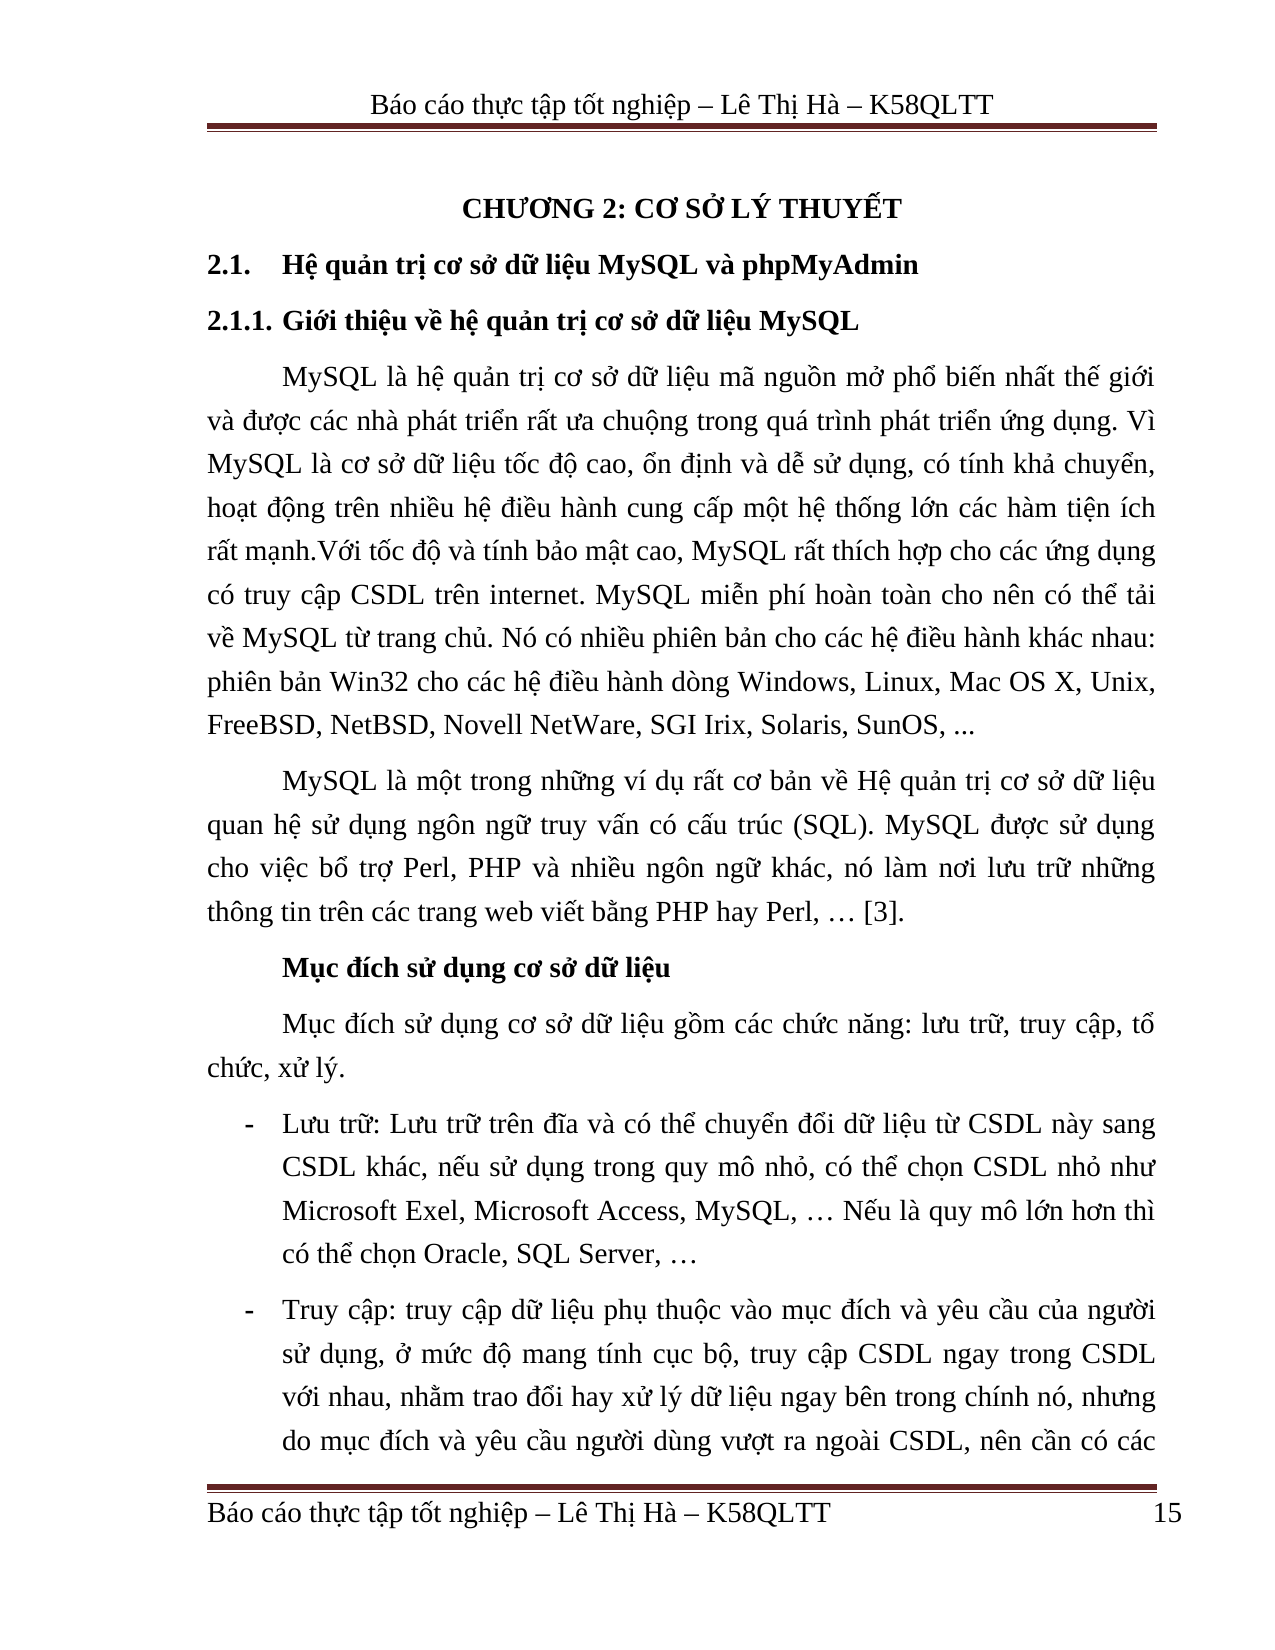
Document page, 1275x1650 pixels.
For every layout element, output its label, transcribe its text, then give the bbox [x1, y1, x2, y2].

list Lưu trữ: Lưu trữ trên đĩa và có thể chuyển đổi dữ liệu từ CSDL này sang CSDL khác, nếu sử dụng trong quy mô nhỏ, có thể chọn CSDL nhỏ như Microsoft Exel, Microsoft Access, MySQL, … Nếu là quy mô lớn hơn thì có thể chọn Oracle, SQL Server, … [244, 1106, 1157, 1270]
subtitle CHƯƠNG 2: CƠ SỞ LÝ THUYẾT [207, 191, 1157, 224]
text Mục đích sử dụng cơ sở dữ liệu gồm các chức năng: lưu trữ, truy cập, tổ chức, xử lý. [207, 1006, 1157, 1083]
text MySQL là hệ quản trị cơ sở dữ liệu mã nguồn mở phổ biến nhất thế giới và được các nhà phát triển rất ưa chuộng trong quá trình phát triển ứng dụng. Vì MySQL là cơ sở dữ liệu tốc độ cao, ổn định và dễ sử dụng, có tính khả chuyển, hoạt động trên nhiều hệ điều hành cung cấp một hệ thống lớn các hàm tiện ích rất mạnh.Với tốc độ và tính bảo mật cao, MySQL rất thích hợp cho các ứng dụng có truy cập CSDL trên internet. MySQL miễn phí hoàn toàn cho nên có thể tải về MySQL từ trang chủ. Nó có nhiều phiên bản cho các hệ điều hành khác nhau: phiên bản Win32 cho các hệ điều hành dòng Windows, Linux, Mac OS X, Unix, FreeBSD, NetBSD, Novell NetWare, SGI Irix, Solaris, SunOS, ... [207, 359, 1157, 741]
subtitle 2.1. Hệ quản trị cơ sở dữ liệu MySQL và phpMyAdmin [207, 247, 1157, 281]
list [244, 1292, 1157, 1457]
text MySQL là một trong những ví dụ rất cơ bản về Hệ quản trị cơ sở dữ liệu quan hệ sử dụng ngôn ngữ truy vấn có cấu trúc (SQL). MySQL được sử dụng cho việc bổ trợ Perl, PHP và nhiều ngôn ngữ khác, nó làm nơi lưu trữ những thông tin trên các trang web viết bằng PHP hay Perl, … [3]. [207, 763, 1157, 928]
text Mục đích sử dụng cơ sở dữ liệu [207, 950, 1157, 984]
text 2.1.1. Giới thiệu về hệ quản trị cơ sở dữ liệu MySQL [207, 303, 1157, 337]
